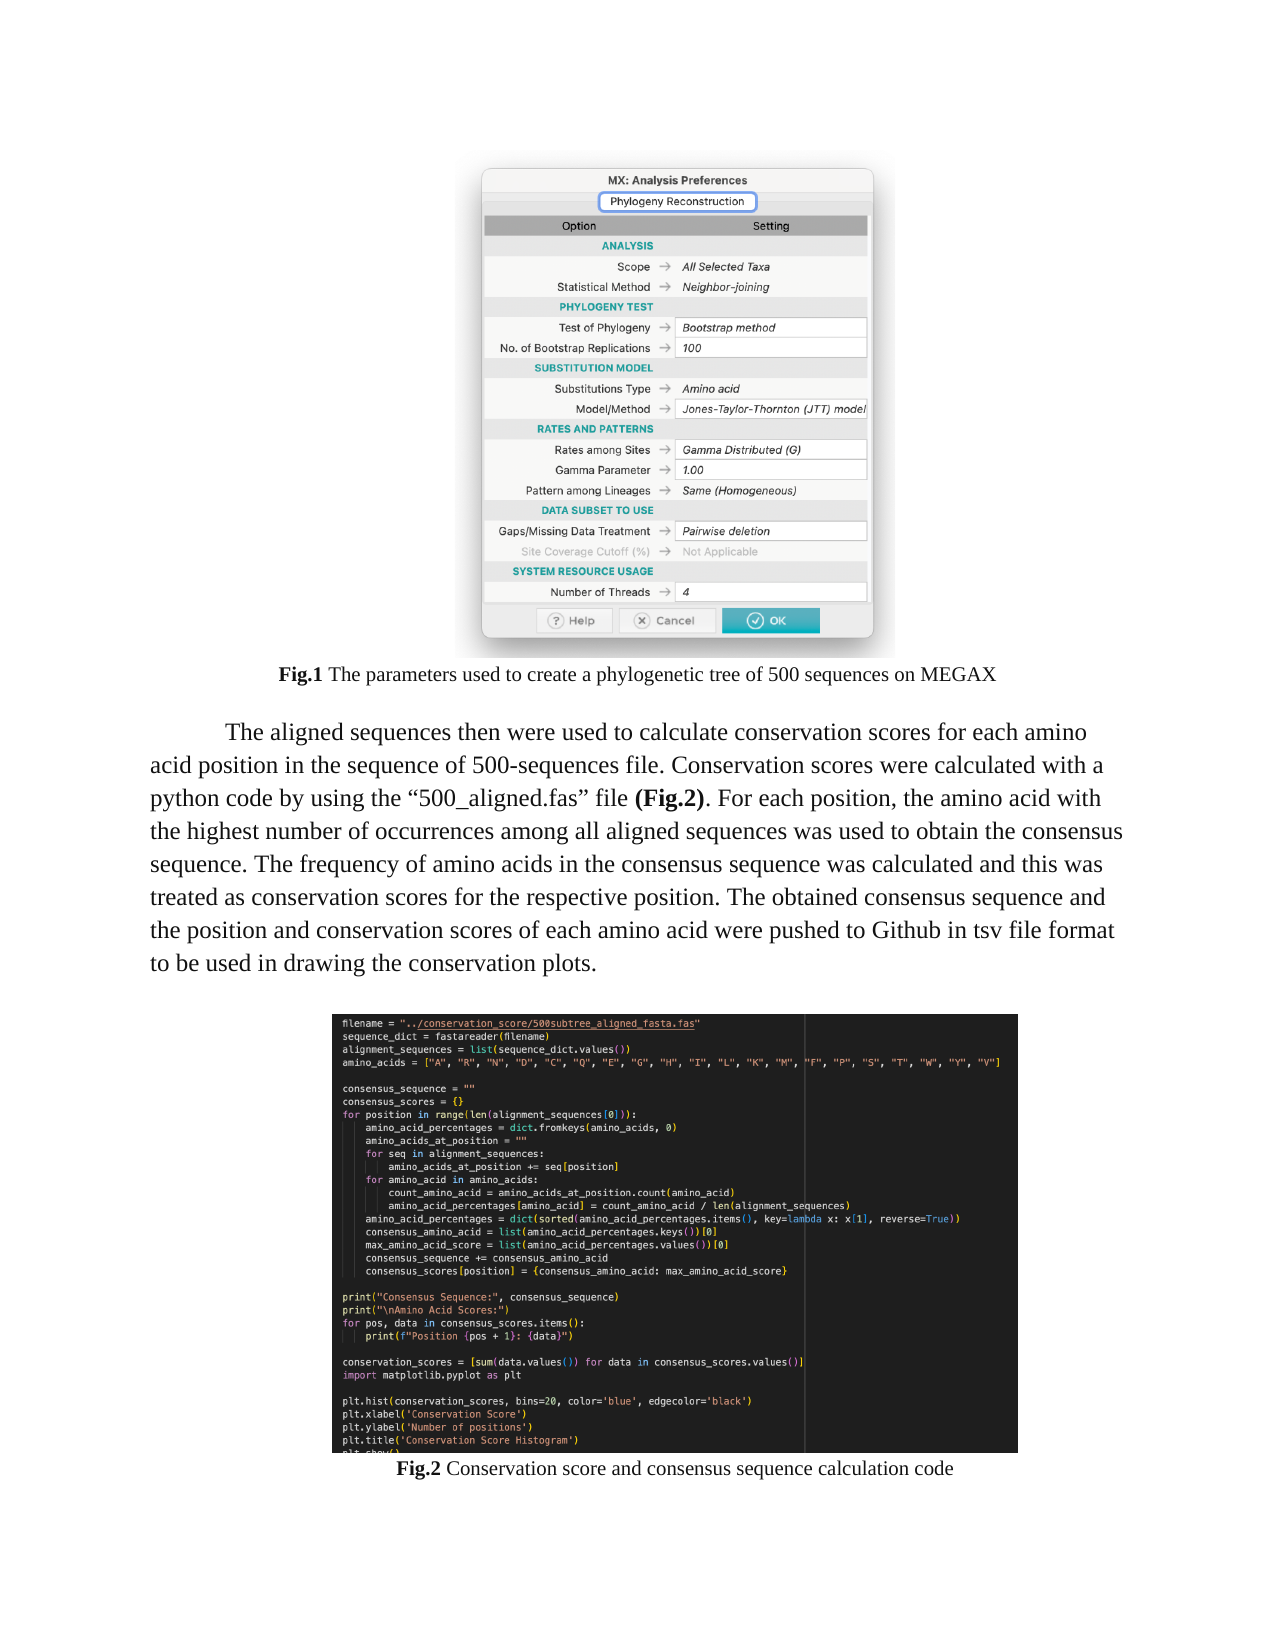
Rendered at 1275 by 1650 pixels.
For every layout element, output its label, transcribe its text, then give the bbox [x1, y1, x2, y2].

picture [332, 1014, 1018, 1453]
picture [454, 150, 896, 658]
text Fig.2 Conservation score and consensus sequence calculation code [150, 1456, 1125, 1480]
text The aligned sequences then were used to calculate conservation scores for each amino acid position in the sequence of 500-sequences file. Conservation scores were calculated with a python code by using the “500_aligned.fas” file (Fig.2). For each position, the amino acid with the highest number of occurrences among all aligned sequences was used to obtain the consensus sequence. The frequency of amino acids in the consensus sequence was calculated and this was treated as conservation scores for the respective position. The obtained consensus sequence and the position and conservation scores of each amino acid were pushed to Github in tsv file format to be used in drawing the conservation plots. [150, 717, 1125, 977]
text Fig.1 The parameters used to create a phylogenetic tree of 500 sequences on MEGAX [150, 662, 1125, 686]
